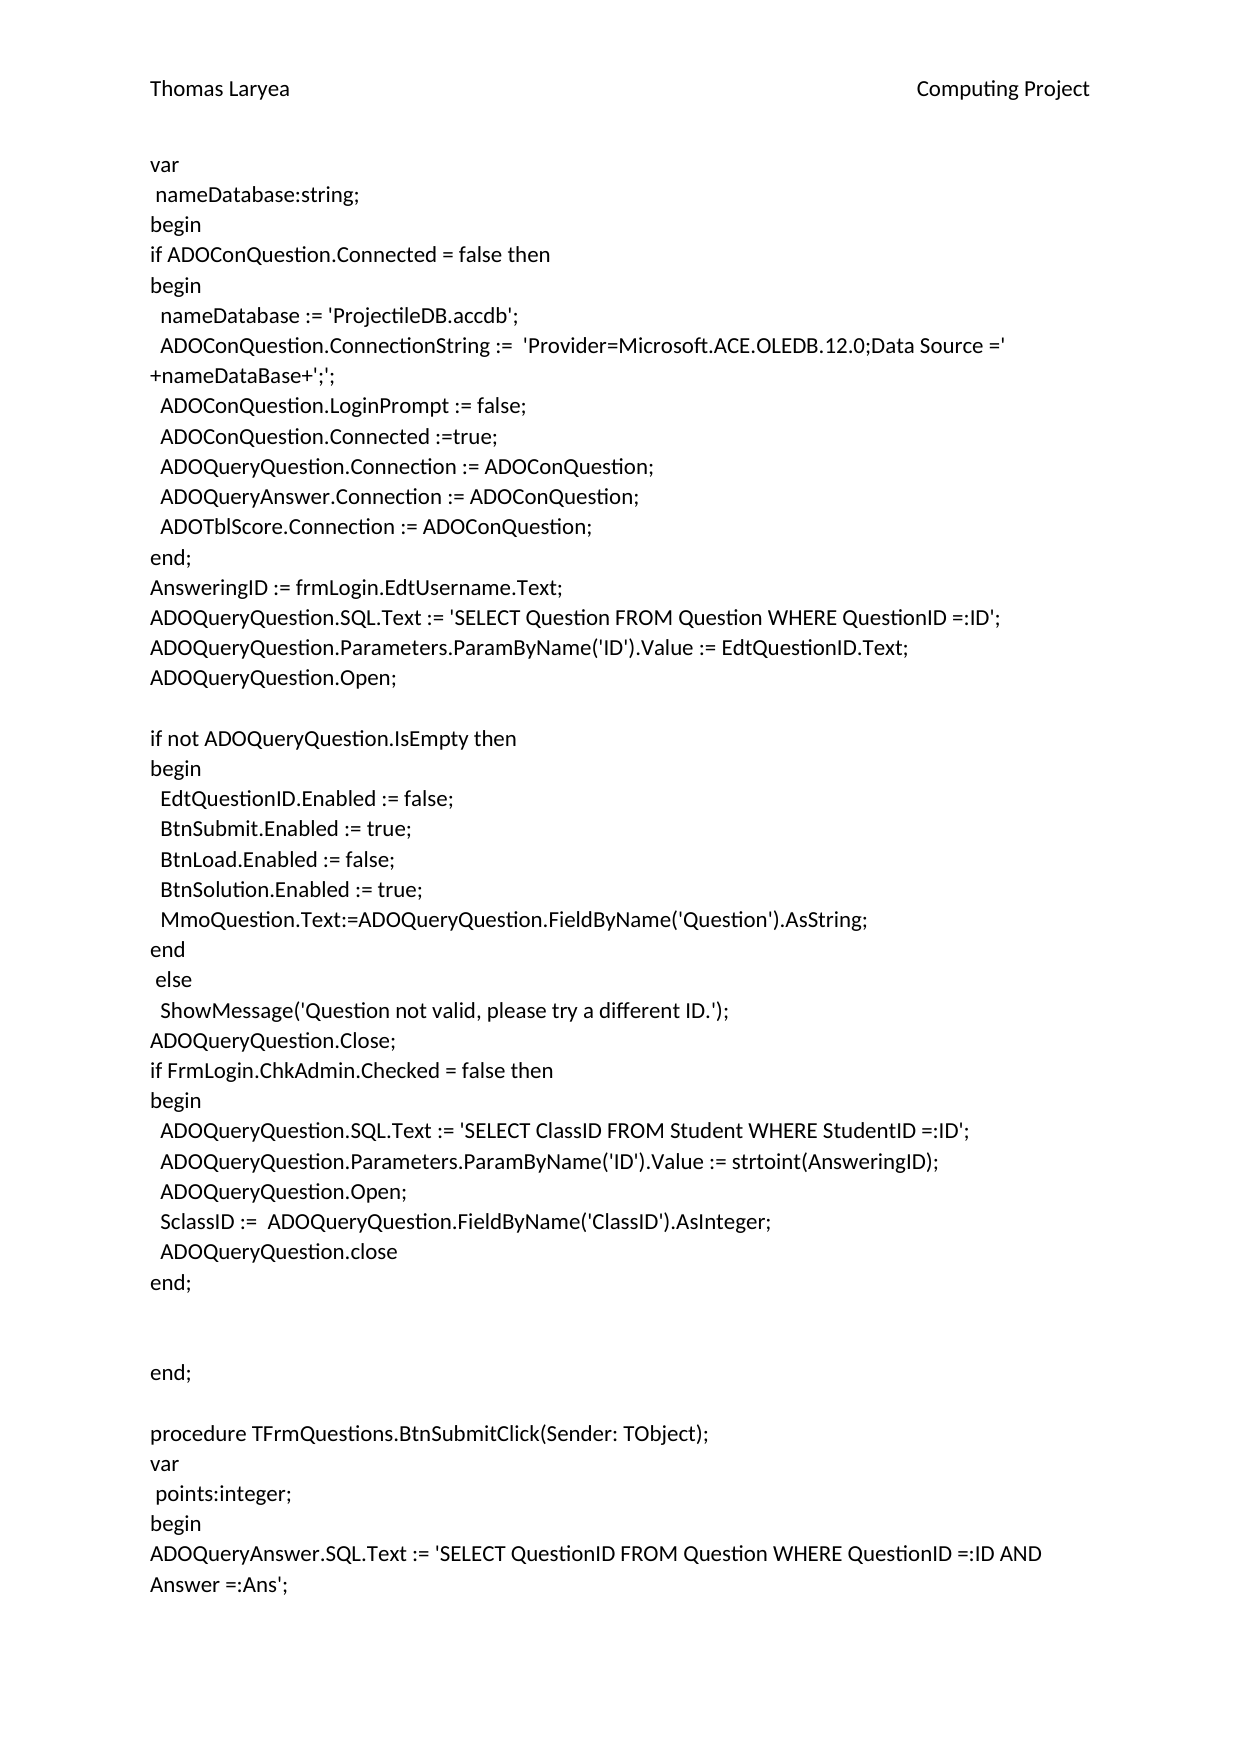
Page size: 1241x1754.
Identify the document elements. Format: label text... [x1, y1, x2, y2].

text begin [150, 754, 1090, 782]
text begin [150, 1509, 1090, 1537]
text if ADOConQuestion.Connected = false then [150, 241, 1090, 269]
text ADOQueryQuestion.Parameters.ParamByName('ID').Value := strtoint(AnsweringID); [150, 1147, 1090, 1175]
text SclassID := ADOQueryQuestion.FieldByName('ClassID').AsInteger; [150, 1207, 1090, 1235]
text ADOQueryQuestion.Close; [150, 1026, 1090, 1054]
text ADOQueryQuestion.Connection := ADOConQuestion; [150, 452, 1090, 480]
text ADOConQuestion.Connected :=true; [150, 422, 1090, 450]
text if not ADOQueryQuestion.IsEmpty then [150, 724, 1090, 752]
text ADOTblScore.Connection := ADOConQuestion; [150, 512, 1090, 541]
text BtnSolution.Enabled := true; [150, 875, 1090, 903]
text end [150, 935, 1090, 963]
text if FrmLogin.ChkAdmin.Checked = false then [150, 1056, 1090, 1084]
text ADOConQuestion.ConnectionString := 'Provider=Microsoft.ACE.OLEDB.12.0;Data Source =' +nameDataBase+';'; [150, 331, 1090, 389]
text else [150, 966, 1090, 994]
text nameDatabase := 'ProjectileDB.accdb'; [150, 301, 1090, 329]
text MmoQuestion.Text:=ADOQueryQuestion.FieldByName('Question').AsString; [150, 905, 1090, 933]
text begin [150, 271, 1090, 299]
text begin [150, 210, 1090, 238]
text end; [150, 1268, 1090, 1296]
text BtnLoad.Enabled := false; [150, 845, 1090, 873]
text ADOQueryQuestion.close [150, 1237, 1090, 1266]
text ADOConQuestion.LoginPrompt := false; [150, 392, 1090, 420]
text points:integer; [150, 1479, 1090, 1507]
text begin [150, 1086, 1090, 1114]
text var [150, 150, 1090, 178]
text ADOQueryQuestion.Parameters.ParamByName('ID').Value := EdtQuestionID.Text; [150, 633, 1090, 661]
text nameDatabase:string; [150, 180, 1090, 208]
text EdtQuestionID.Enabled := false; [150, 784, 1090, 812]
text ADOQueryAnswer.Connection := ADOConQuestion; [150, 482, 1090, 510]
text AnsweringID := frmLogin.EdtUsername.Text; [150, 573, 1090, 601]
text ShowMessage('Question not valid, please try a different ID.'); [150, 996, 1090, 1024]
text end; [150, 1358, 1090, 1386]
text BtnSubmit.Enabled := true; [150, 814, 1090, 843]
text var [150, 1449, 1090, 1477]
text ADOQueryQuestion.SQL.Text := 'SELECT Question FROM Question WHERE QuestionID =:ID'; [150, 603, 1090, 631]
text ADOQueryQuestion.Open; [150, 1177, 1090, 1205]
text ADOQueryAnswer.SQL.Text := 'SELECT QuestionID FROM Question WHERE QuestionID =:ID AND Answer =:Ans'; [150, 1539, 1090, 1598]
text end; [150, 543, 1090, 571]
text ADOQueryQuestion.Open; [150, 663, 1090, 692]
text ADOQueryQuestion.SQL.Text := 'SELECT ClassID FROM Student WHERE StudentID =:ID'; [150, 1117, 1090, 1145]
text procedure TFrmQuestions.BtnSubmitClick(Sender: TObject); [150, 1419, 1090, 1447]
